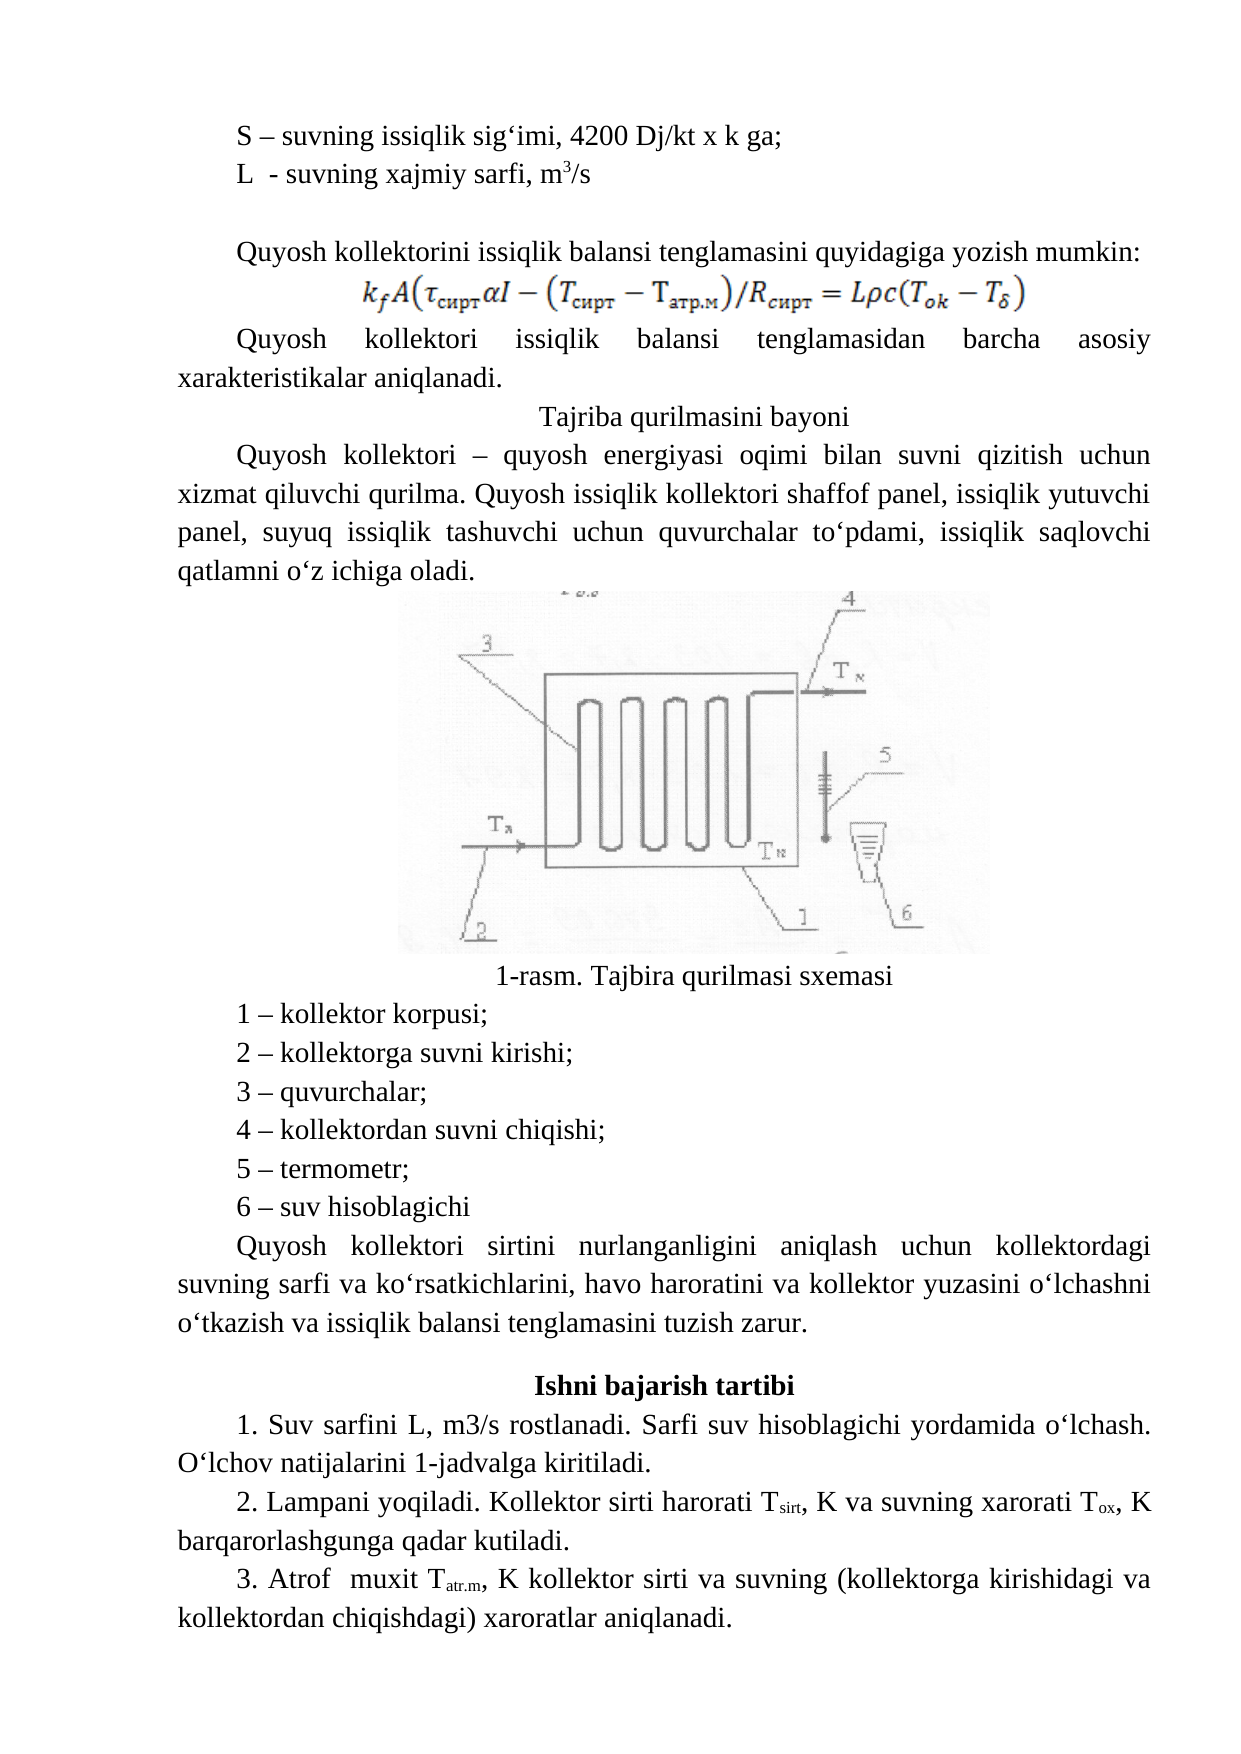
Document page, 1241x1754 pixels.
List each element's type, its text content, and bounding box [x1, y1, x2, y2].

text 2. Lampani yoqiladi. Kollektor sirti harorati Tsirt, K va suvning xarorati Tox, K barqarorlashgunga qadar kutiladi. [177, 1484, 1152, 1556]
text Quyosh kollektori – quyosh energiyasi oqimi bilan suvni qizitish uchun xizmat qiluvchi qurilma. Quyosh issiqlik kollektori shaffof panel, issiqlik yutuvchi panel, suyuq issiqlik tashuvchi uchun quvurchalar to‘pdami, issiqlik saqlovchi qatlamni o‘z ichiga oladi. [177, 437, 1152, 586]
text Ishni bajarish tartibi [177, 1368, 1152, 1402]
picture [397, 591, 990, 954]
text Tajriba qurilmasini bayoni [177, 399, 1152, 432]
text 2 – kollektorga suvni kirishi; [177, 1035, 1152, 1069]
text Quyosh kollektorini issiqlik balansi tenglamasini quyidagiga yozish mumkin: [177, 234, 1152, 267]
text Quyosh kollektori issiqlik balansi tenglamasidan barcha asosiy xarakteristikalar aniqlanadi. [177, 322, 1152, 394]
text 3 – quvurchalar; [177, 1074, 1152, 1107]
picture [362, 272, 1026, 318]
text 6 – suv hisoblagichi [177, 1189, 1152, 1223]
text 1. Suv sarfini L, m3/s rostlanadi. Sarfi suv hisoblagichi yordamida o‘lchash. O‘lchov natijalarini 1-jadvalga kiritiladi. [177, 1407, 1152, 1479]
text 4 – kollektordan suvni chiqishi; [177, 1112, 1152, 1146]
text 1 – kollektor korpusi; [177, 997, 1152, 1030]
text 1-rasm. Tajbira qurilmasi sxemasi [177, 958, 1152, 992]
text 5 – termometr; [177, 1151, 1152, 1184]
text S – suvning issiqlik sig‘imi, 4200 Dj/kt x k ga; [177, 118, 1152, 152]
text L - suvning xajmiy sarfi, m3/s [177, 157, 1152, 190]
text 3. Atrof muxit Tatr.m, K kollektor sirti va suvning (kollektorga kirishidagi va kollektordan chiqishdagi) xaroratlar aniqlanadi. [177, 1561, 1152, 1633]
text Quyosh kollektori sirtini nurlanganligini aniqlash uchun kollektordagi suvning sarfi va ko‘rsatkichlarini, havo haroratini va kollektor yuzasini o‘lchashni o‘tkazish va issiqlik balansi tenglamasini tuzish zarur. [177, 1228, 1152, 1338]
